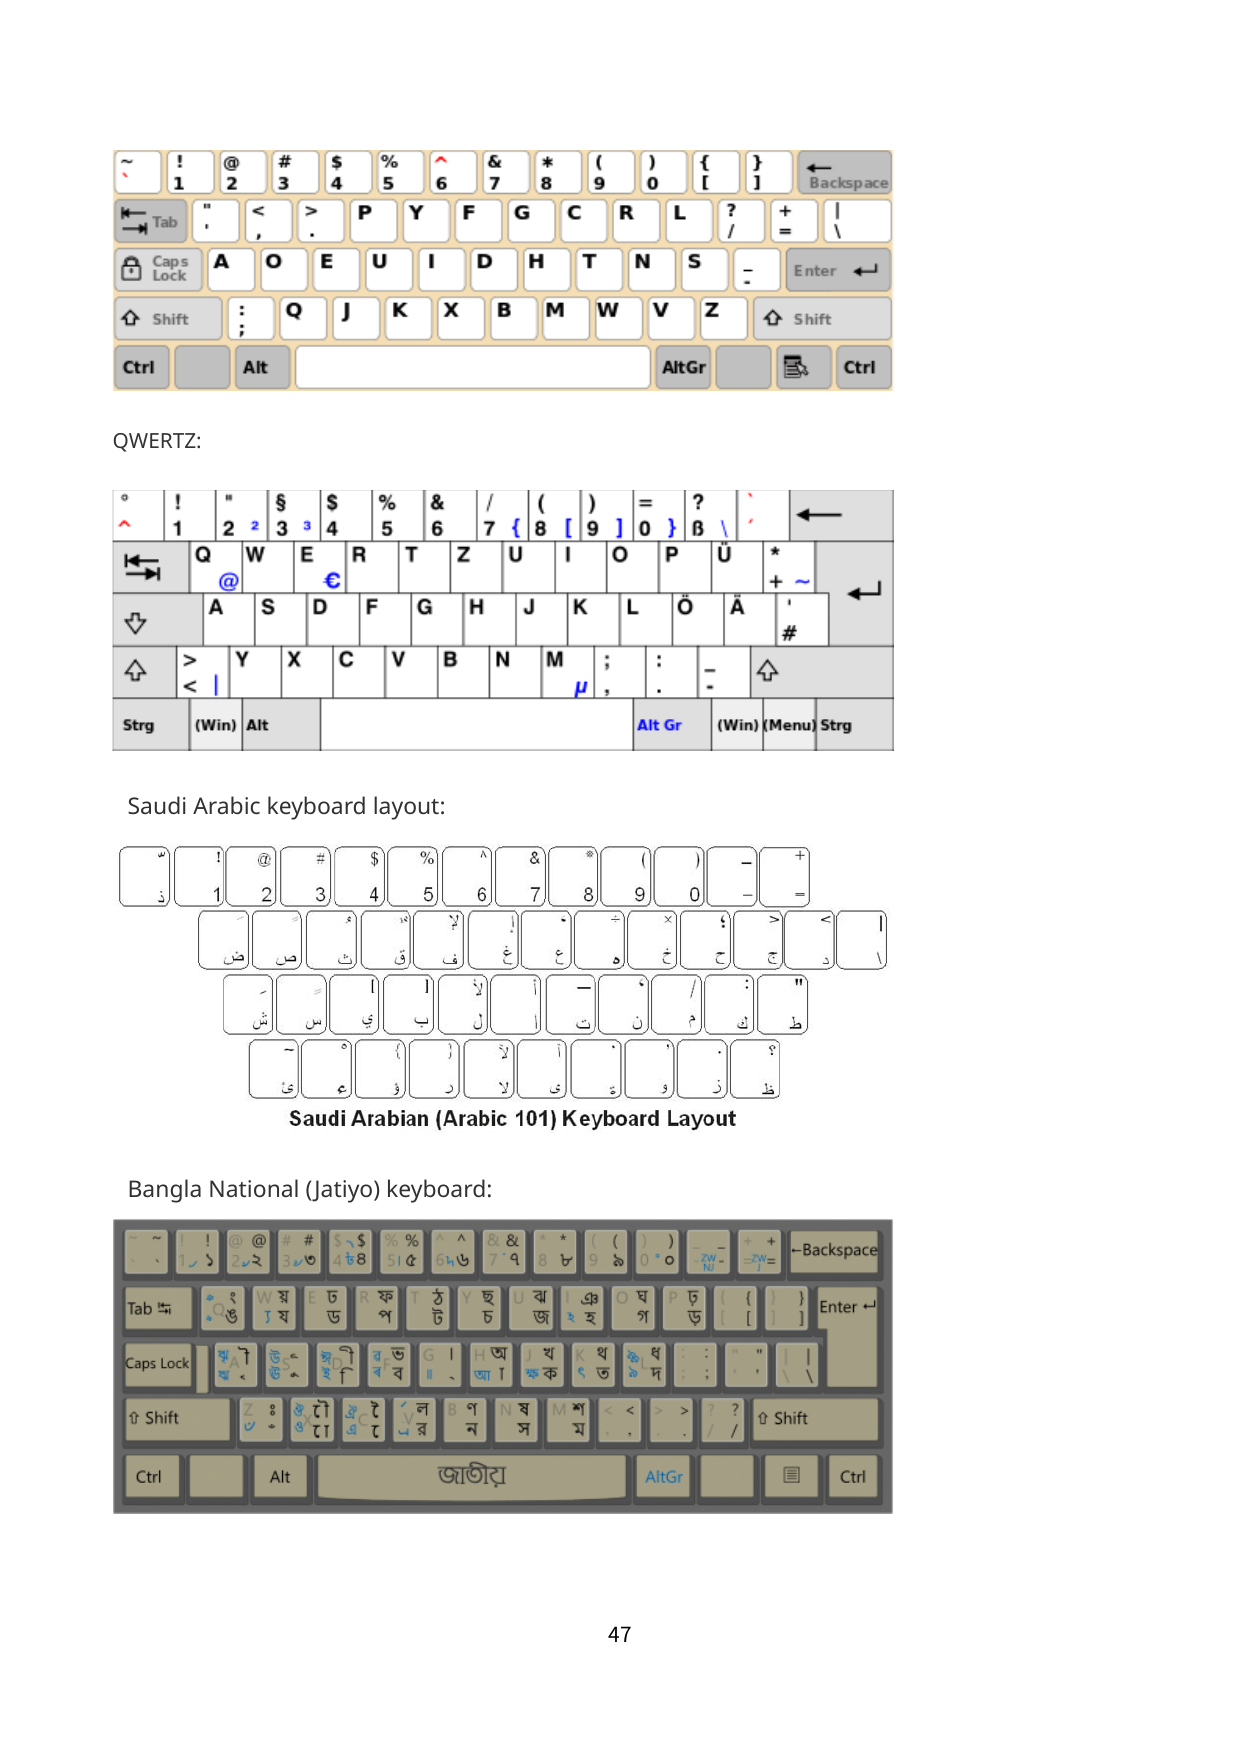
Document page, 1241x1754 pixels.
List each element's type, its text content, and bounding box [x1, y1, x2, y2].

picture [112, 150, 894, 391]
text QWERTZ: [112, 426, 1128, 454]
picture [112, 1219, 894, 1514]
picture [112, 490, 894, 751]
subtitle Bangla National (Jatiyo) keyboard: [127, 1169, 1128, 1204]
subtitle Saudi Arabic keyboard layout: [127, 786, 1128, 821]
picture [112, 836, 891, 1134]
